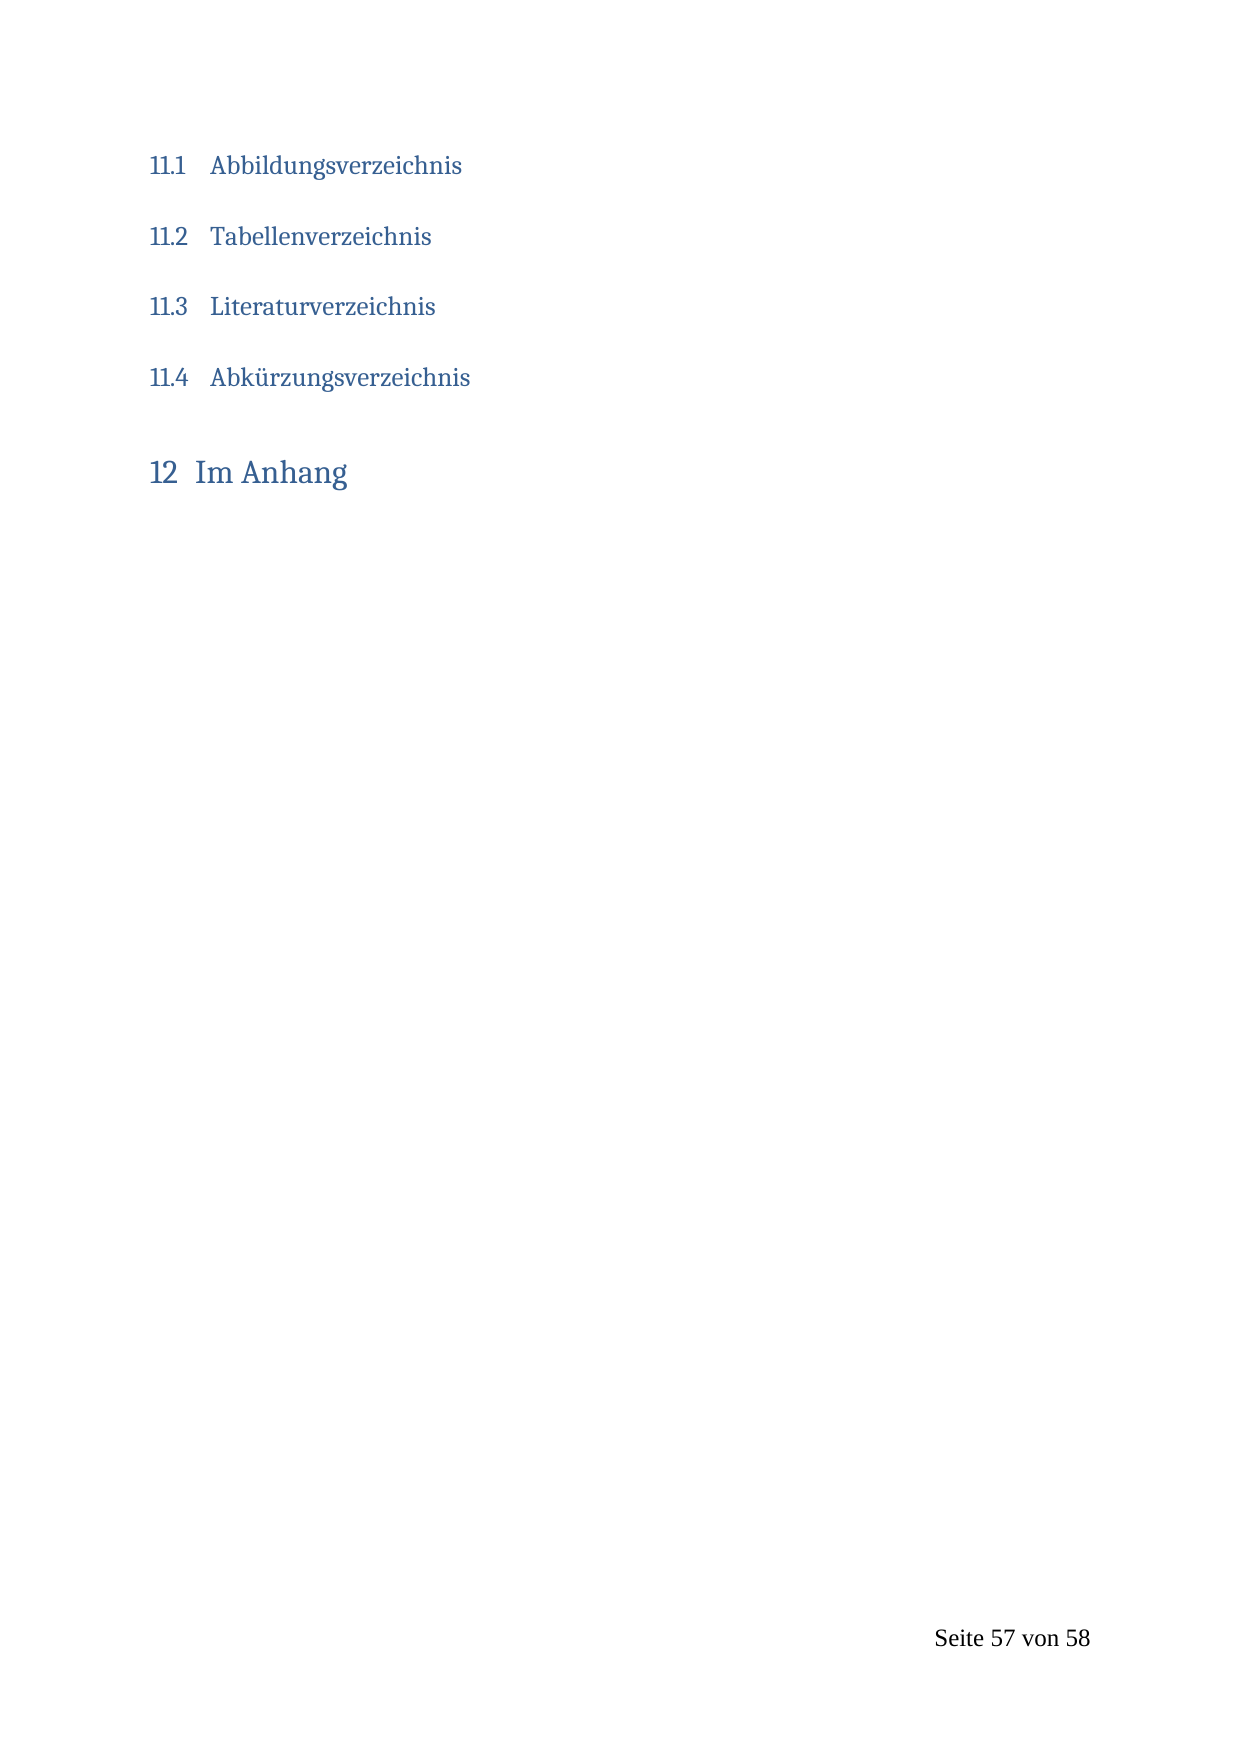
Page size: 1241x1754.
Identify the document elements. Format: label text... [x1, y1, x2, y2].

subtitle Im Anhang [150, 453, 1090, 492]
subtitle Abbildungsverzeichnis [150, 150, 1090, 181]
subtitle Abkürzungsverzeichnis [150, 362, 1090, 393]
subtitle Tabellenverzeichnis [150, 221, 1090, 252]
subtitle Literaturverzeichnis [150, 291, 1090, 322]
